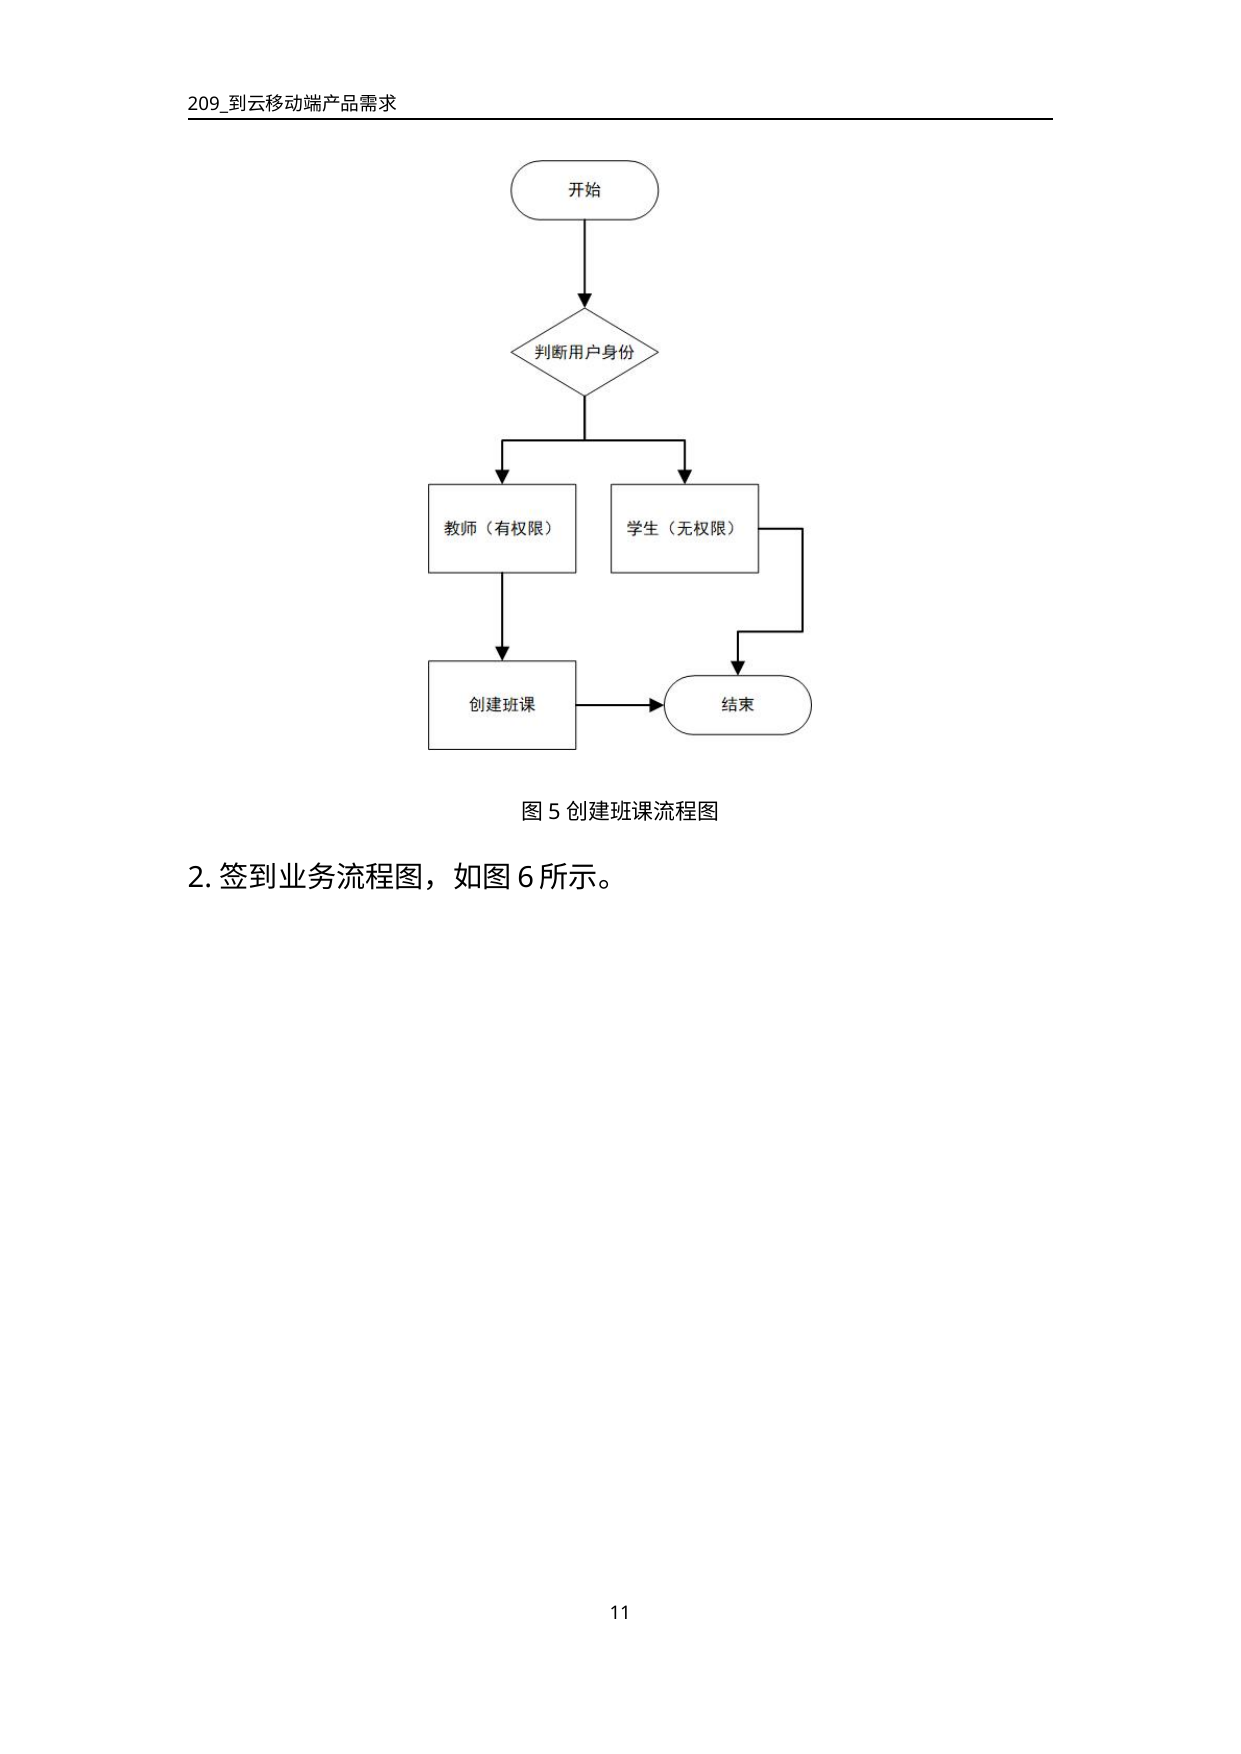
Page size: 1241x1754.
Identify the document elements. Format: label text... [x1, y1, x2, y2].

text 2. 签到业务流程图，如图6所示。 [187, 842, 1053, 907]
text 图 5 创建班课流程图 [187, 793, 1053, 826]
picture [427, 159, 813, 751]
